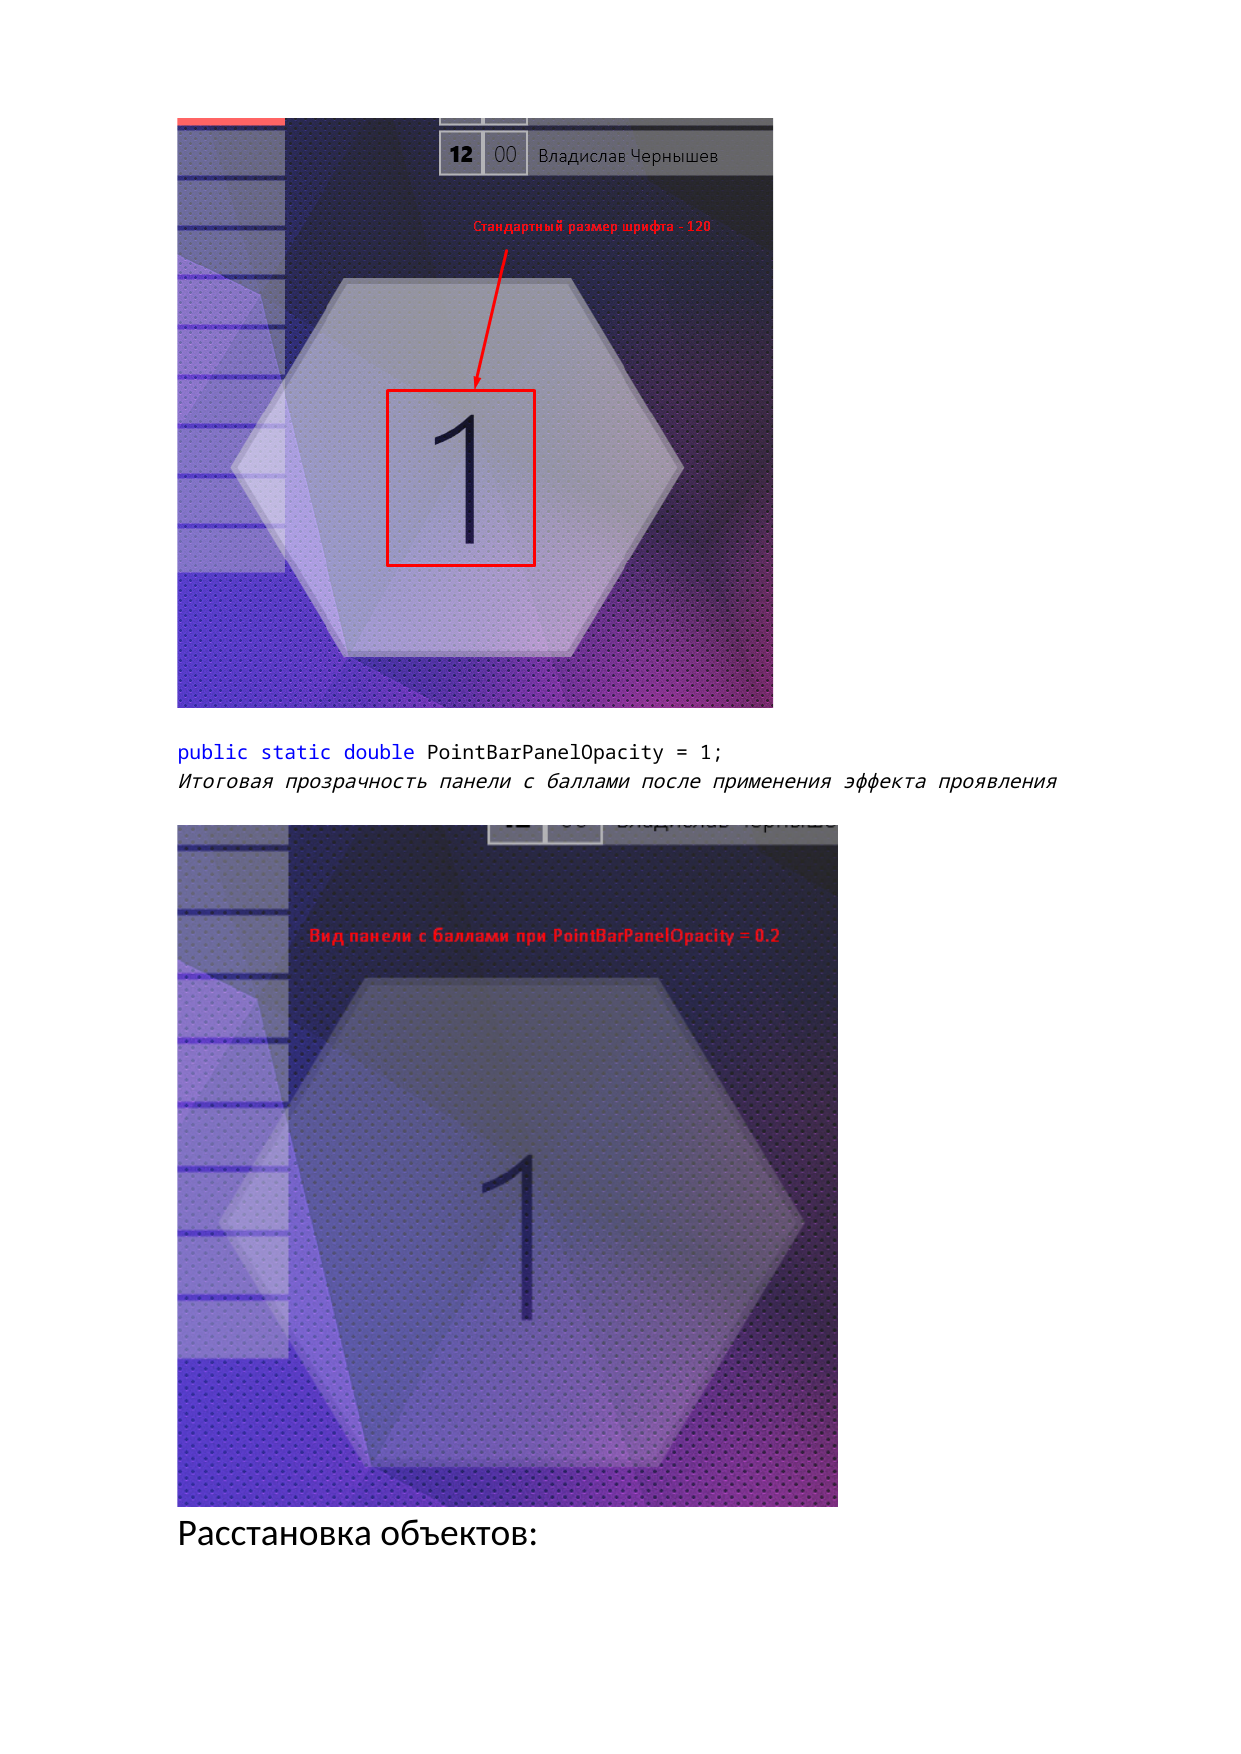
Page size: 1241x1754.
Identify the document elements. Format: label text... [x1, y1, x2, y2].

text Расстановка объектов: [177, 1509, 1152, 1555]
picture [177, 825, 838, 1507]
text public static double PointBarPanelOpacity = 1; [177, 738, 1152, 765]
text Итоговая прозрачность панели с баллами после применения эффекта проявления [177, 767, 1152, 794]
picture [177, 118, 774, 708]
